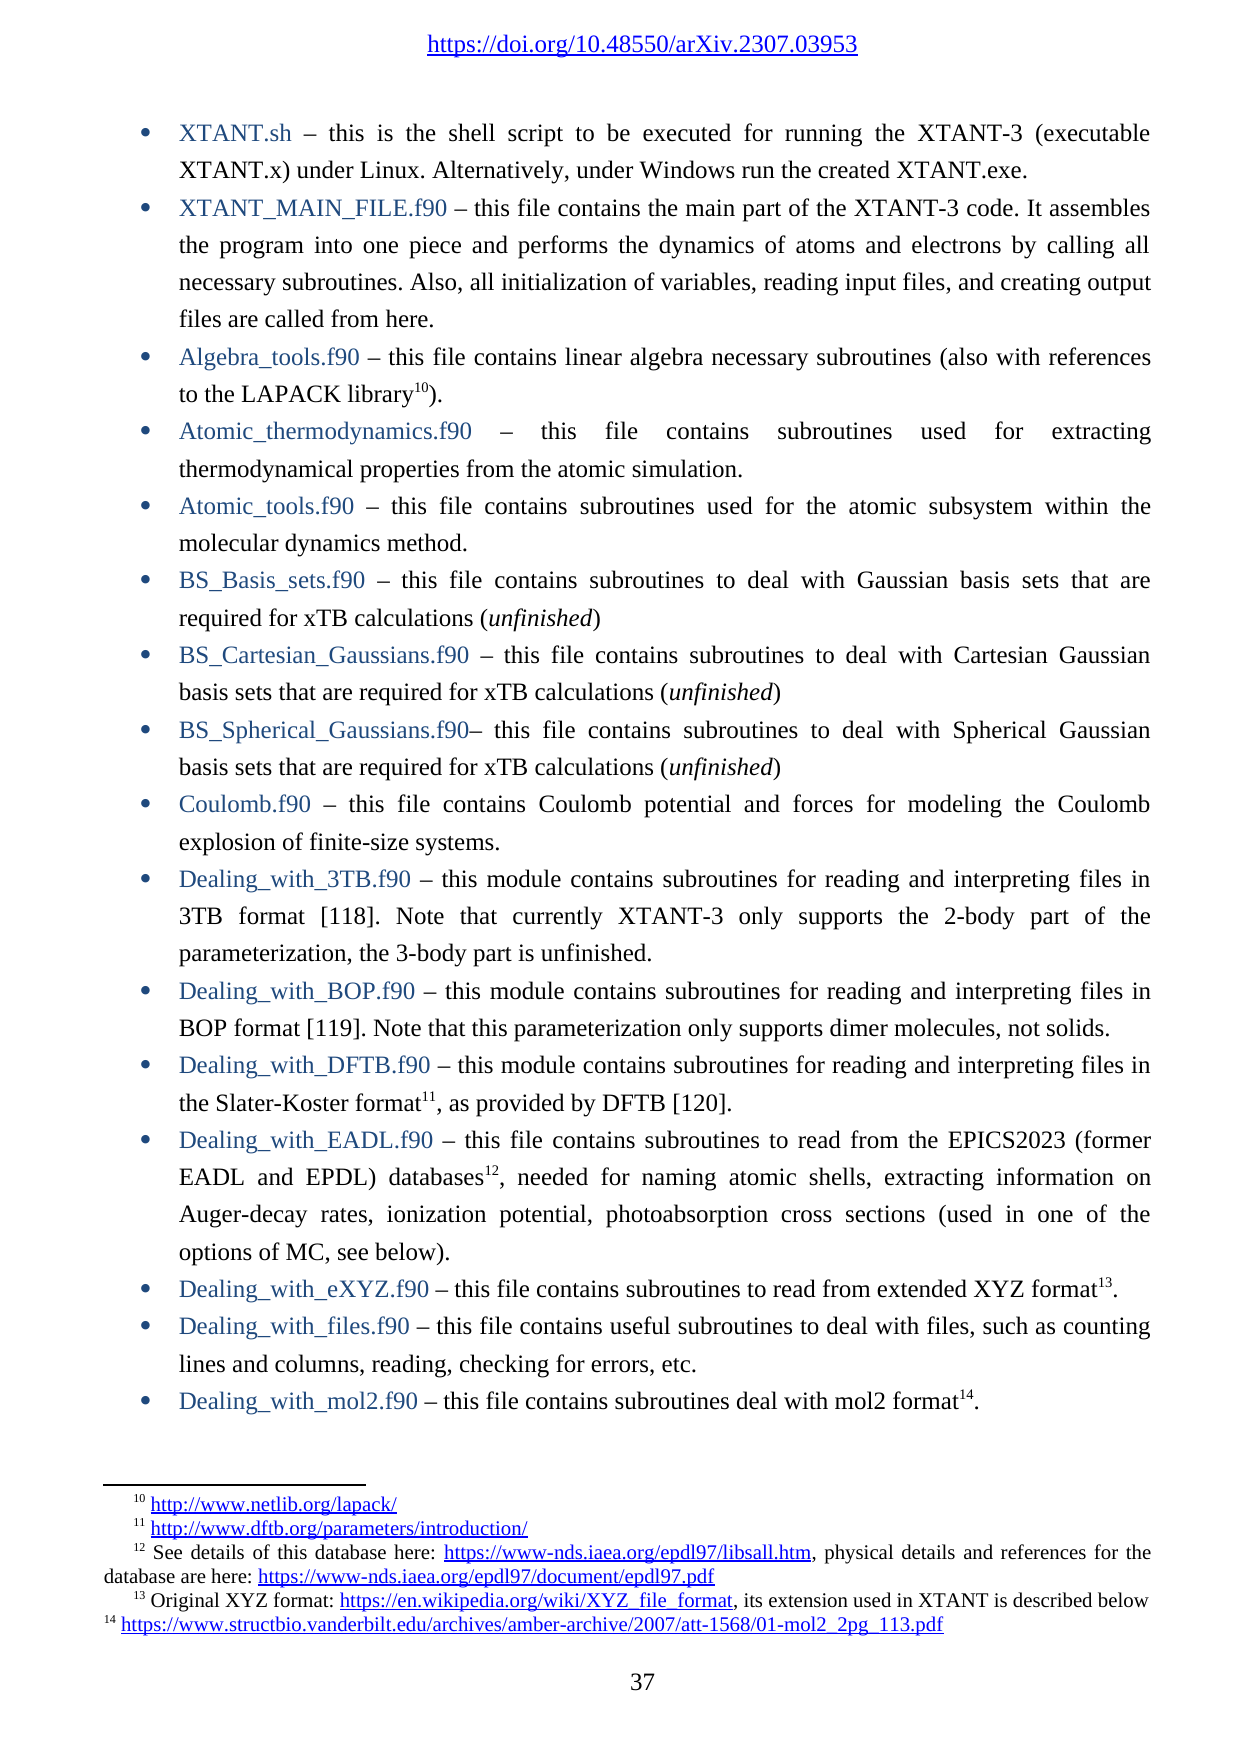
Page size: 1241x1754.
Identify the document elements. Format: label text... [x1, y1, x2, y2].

list XTANT.sh – this is the shell script to be executed for running the XTANT-3 (executable XTANT.x) under Linux. Alternatively, under Windows run the created XTANT.exe. [141, 118, 1152, 184]
list Dealing_with_BOP.f90 – this module contains subroutines for reading and interpreting files in BOP format [119]. Note that this parameterization only supports dimer molecules, not solids. [141, 976, 1152, 1042]
list Dealing_with_EADL.f90 – this file contains subroutines to read from the EPICS2023 (former EADL and EPDL) databases, needed for naming atomic shells, extracting information on Auger-decay rates, ionization potential, photoabsorption cross sections (used in one of the options of MC, see below). [141, 1125, 1152, 1266]
list BS_Cartesian_Gaussians.f90 – this file contains subroutines to deal with Cartesian Gaussian basis sets that are required for xTB calculations (unfinished) [141, 640, 1152, 706]
list Atomic_tools.f90 – this file contains subroutines used for the atomic subsystem within the molecular dynamics method. [141, 491, 1152, 557]
list Coulomb.f90 – this file contains Coulomb potential and forces for modeling the Coulomb explosion of finite-size systems. [141, 789, 1152, 855]
list Atomic_thermodynamics.f90 – this file contains subroutines used for extracting thermodynamical properties from the atomic simulation. [141, 416, 1152, 482]
list Dealing_with_files.f90 – this file contains useful subroutines to deal with files, such as counting lines and columns, reading, checking for errors, etc. [141, 1311, 1152, 1377]
list BS_Spherical_Gaussians.f90– this file contains subroutines to deal with Spherical Gaussian basis sets that are required for xTB calculations (unfinished) [141, 715, 1152, 781]
list XTANT_MAIN_FILE.f90 – this file contains the main part of the XTANT-3 code. It assembles the program into one piece and performs the dynamics of atoms and electrons by calling all necessary subroutines. Also, all initialization of variables, reading input files, and creating output files are called from here. [141, 193, 1152, 333]
list Algebra_tools.f90 – this file contains linear algebra necessary subroutines (also with references to the LAPACK library). [141, 342, 1152, 408]
list Dealing_with_mol2.f90 – this file contains subroutines deal with mol2 format. [141, 1386, 1152, 1415]
list Dealing_with_eXYZ.f90 – this file contains subroutines to read from extended XYZ format. [141, 1274, 1152, 1303]
list Dealing_with_DFTB.f90 – this module contains subroutines for reading and interpreting files in the Slater-Koster format, as provided by DFTB [120]. [141, 1050, 1152, 1116]
list BS_Basis_sets.f90 – this file contains subroutines to deal with Gaussian basis sets that are required for xTB calculations (unfinished) [141, 566, 1152, 632]
list Dealing_with_3TB.f90 – this module contains subroutines for reading and interpreting files in 3TB format [118]. Note that currently XTANT-3 only supports the 2-body part of the parameterization, the 3-body part is unfinished. [141, 864, 1152, 967]
